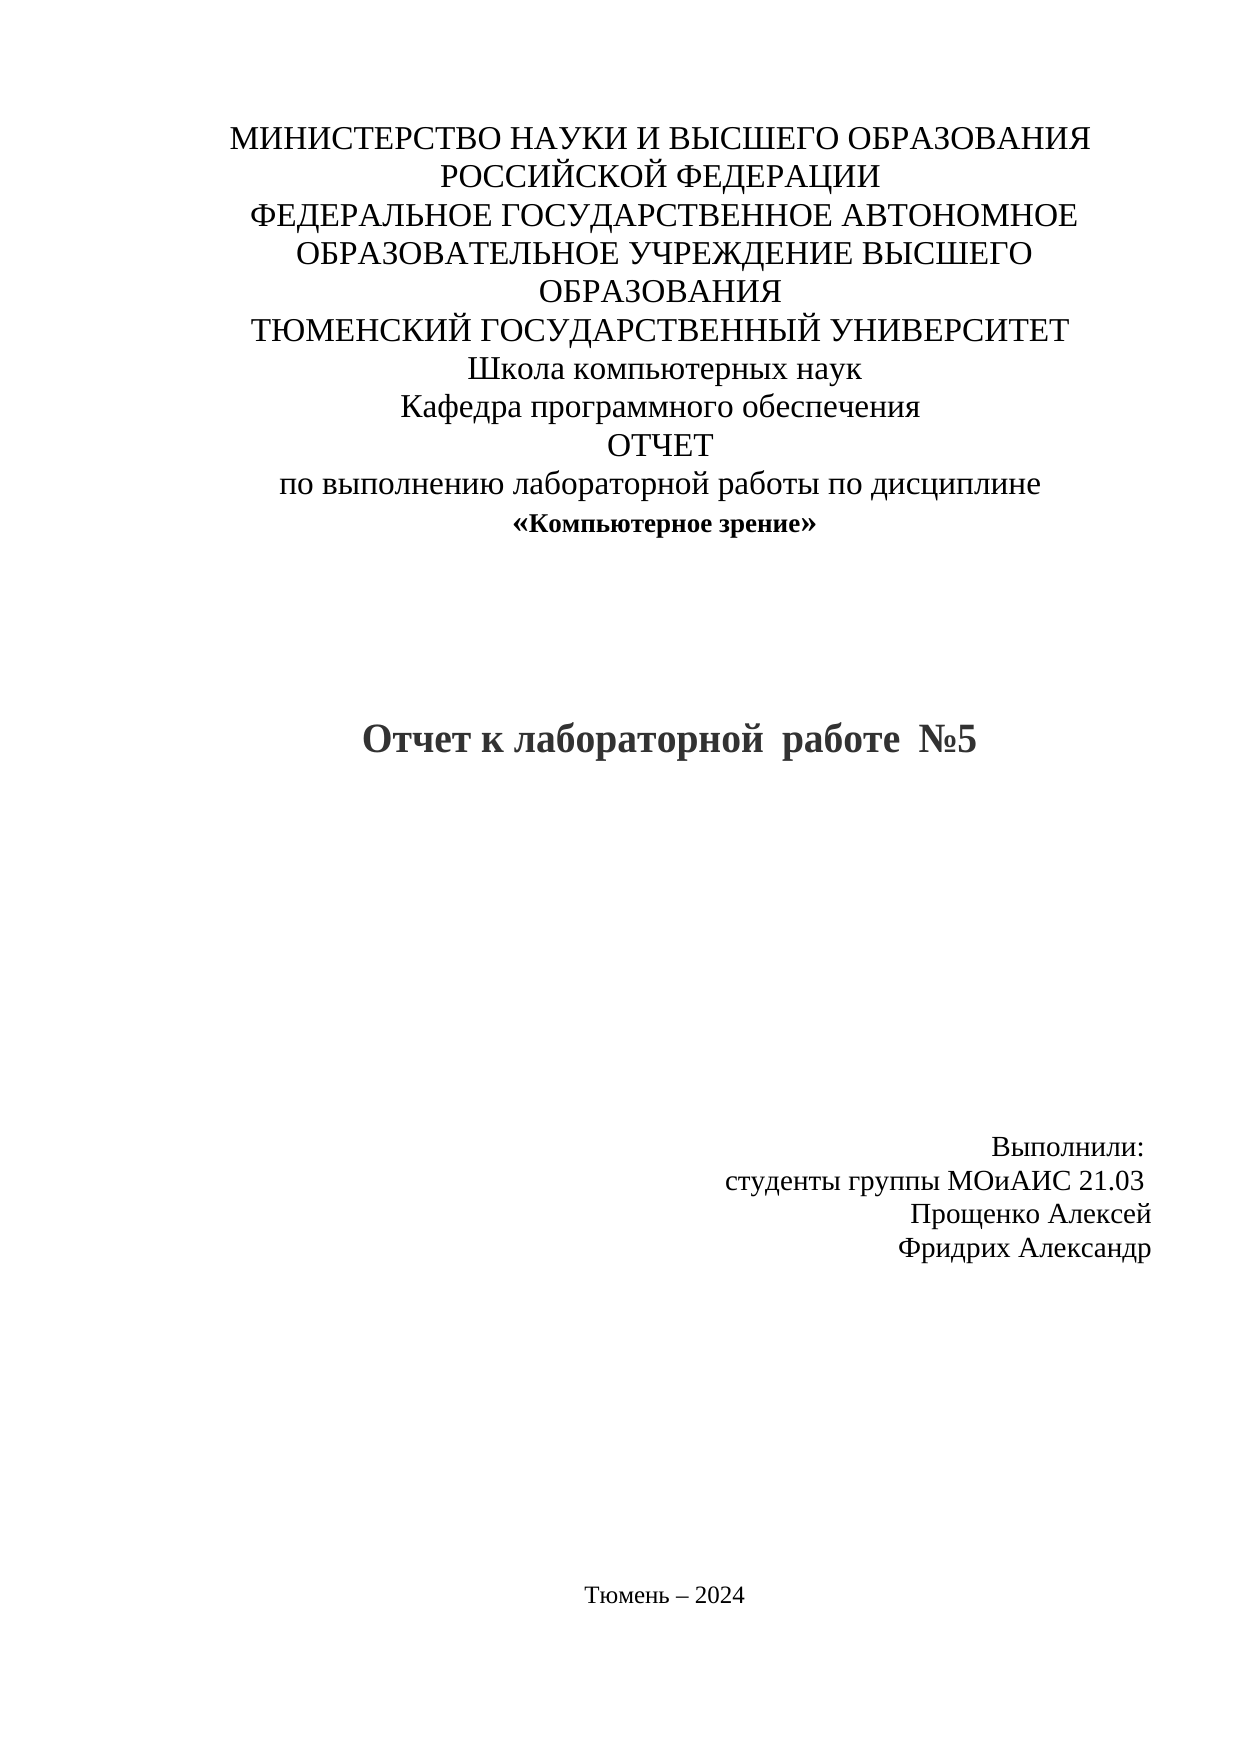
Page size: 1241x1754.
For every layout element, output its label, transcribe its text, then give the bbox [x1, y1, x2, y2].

text МИНИСТЕРСТВО НАУКИ И ВЫСШЕГО ОБРАЗОВАНИЯ [177, 118, 1152, 156]
text РОССИЙСКОЙ ФЕДЕРАЦИИ [177, 156, 1152, 195]
text ФЕДЕРАЛЬНОЕ ГОСУДАРСТВЕННОЕ АВТОНОМНОЕ ОБРАЗОВАТЕЛЬНОЕ УЧРЕЖДЕНИЕ ВЫСШЕГО ОБРАЗОВАНИЯ [177, 195, 1152, 310]
text по выполнению лабораторной работы по дисциплине [177, 463, 1152, 501]
text Выполнили: [177, 1129, 1152, 1163]
text студенты группы МОиАИС 21.03 [177, 1163, 1152, 1196]
subtitle «Компьютерное зрение» [177, 501, 1152, 540]
text ТЮМЕНСКИЙ ГОСУДАРСТВЕННЫЙ УНИВЕРСИТЕТ [177, 310, 1152, 348]
text Фридрих Александр [177, 1230, 1152, 1263]
text Школа компьютерных наук [177, 348, 1152, 386]
text Тюмень – 2024 [177, 1580, 1152, 1608]
text Прощенко Алексей [177, 1196, 1152, 1230]
text Кафедра программного обеспечения [177, 386, 1152, 425]
title Отчет к лабораторной работе №5 [188, 714, 1152, 762]
text ОТЧЕТ [177, 425, 1152, 463]
